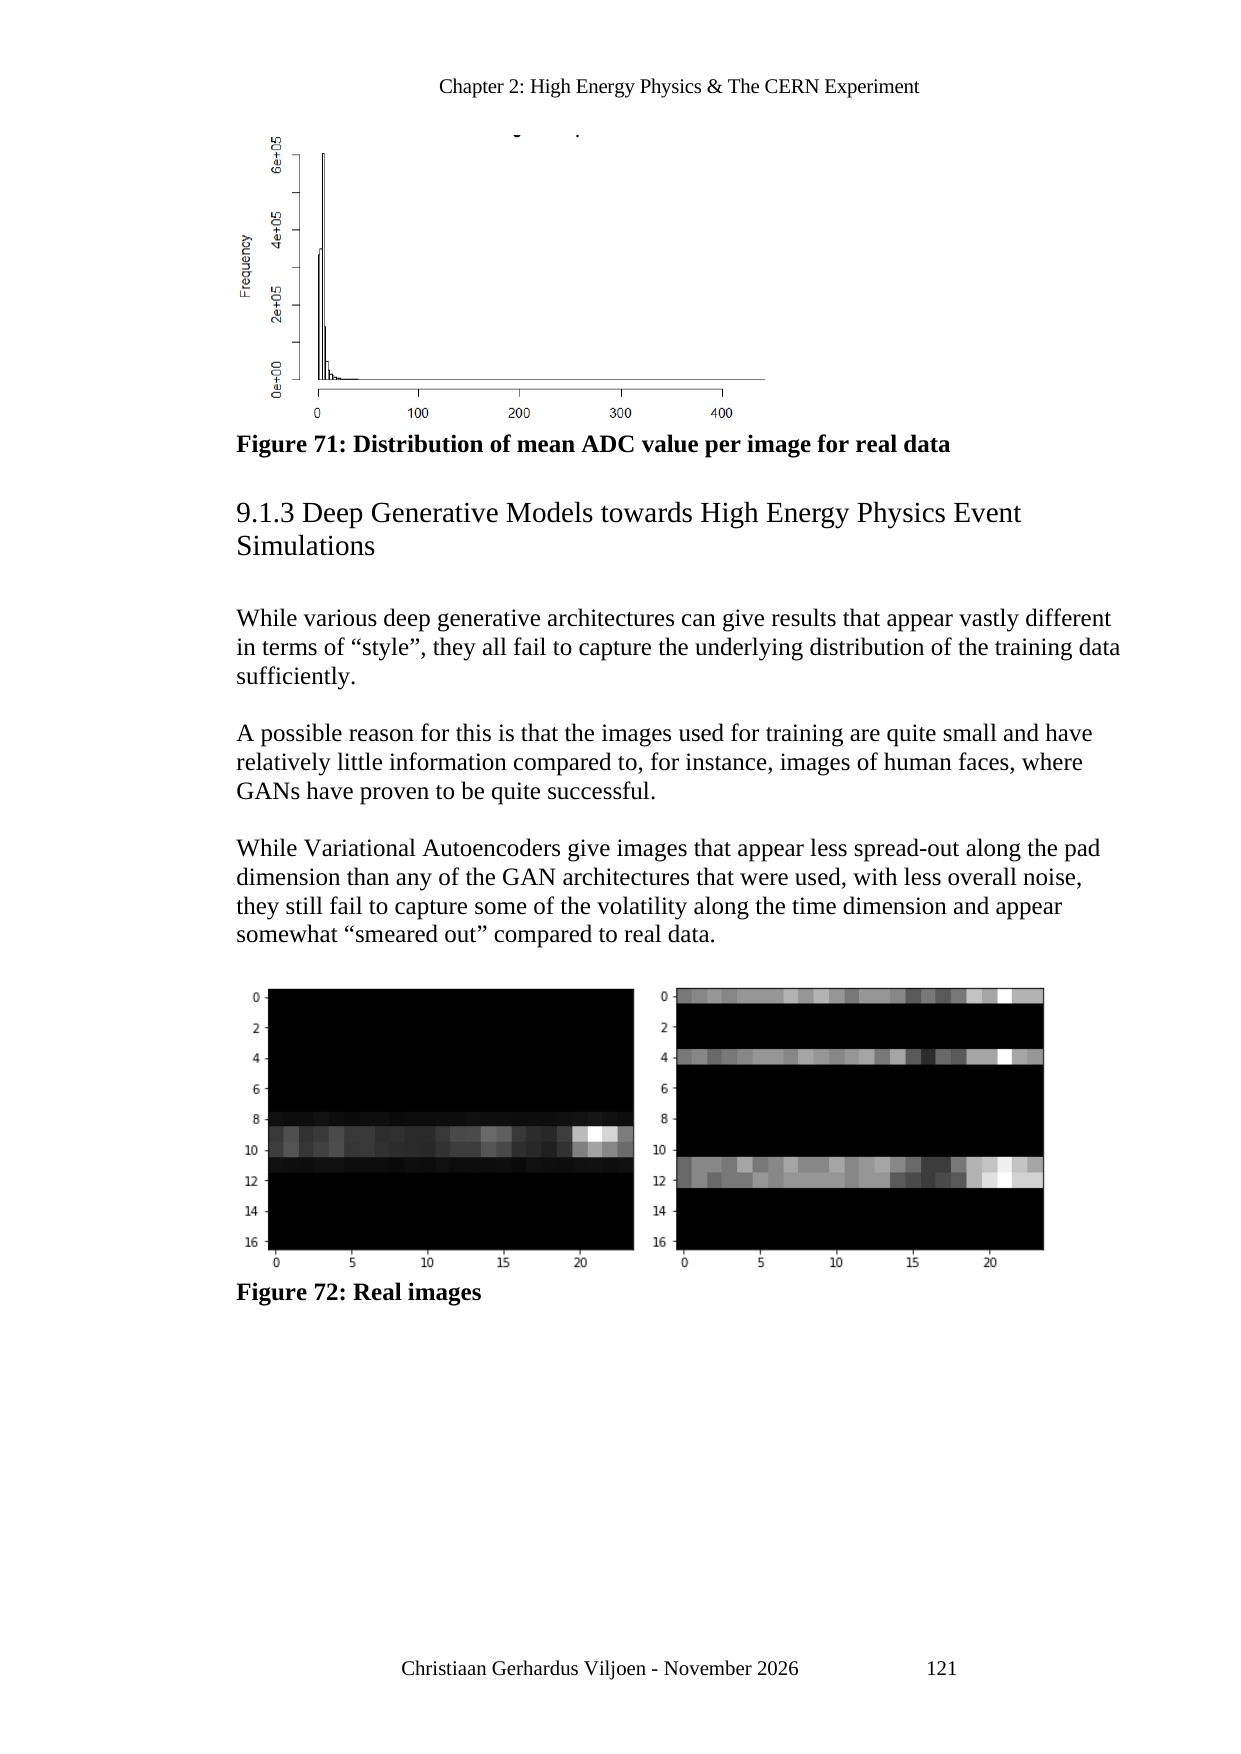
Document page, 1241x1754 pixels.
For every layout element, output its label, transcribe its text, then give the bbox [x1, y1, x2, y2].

text Figure 72: Real images [236, 1277, 1122, 1306]
text A possible reason for this is that the images used for training are quite small and have relatively little information compared to, for instance, images of human faces, where GANs have proven to be quite successful. [236, 718, 1122, 804]
picture [236, 135, 773, 429]
subtitle Deep Generative Models towards High Energy Physics Event Simulations [236, 495, 1122, 562]
text While various deep generative architectures can give results that appear vastly different in terms of “style”, they all fail to capture the underlying distribution of the training data sufficiently. [236, 603, 1122, 689]
picture [236, 977, 1055, 1278]
text Figure 71: Distribution of mean ADC value per image for real data [236, 429, 1122, 457]
text While Variational Autoencoders give images that appear less spread-out along the pad dimension than any of the GAN architectures that were used, with less overall noise, they still fail to capture some of the volatility along the time dimension and appear somewhat “smeared out” compared to real data. [236, 833, 1122, 948]
